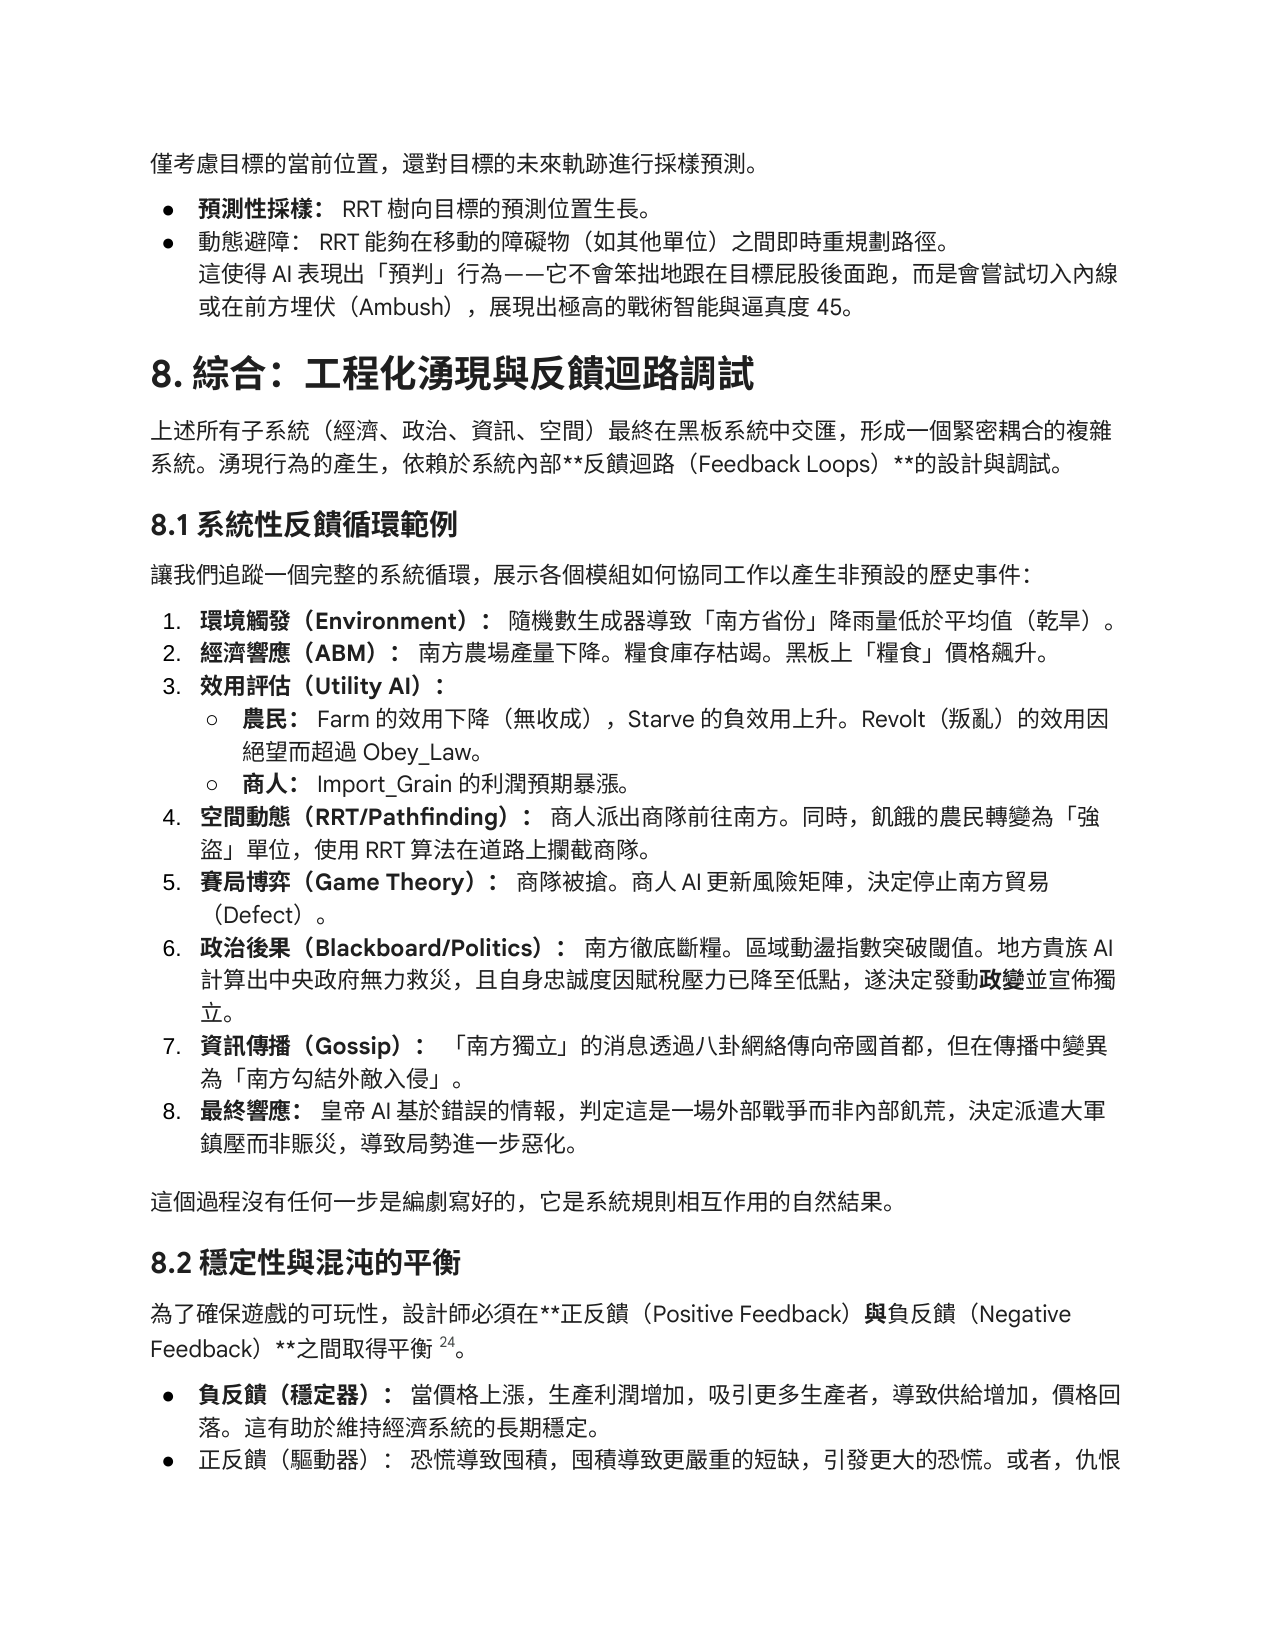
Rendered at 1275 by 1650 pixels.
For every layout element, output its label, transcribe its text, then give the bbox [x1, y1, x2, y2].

list 預測性採樣： RRT樹向目標的預測位置生長。 [161, 195, 1125, 224]
subtitle 8.2 穩定性與混沌的平衡 [150, 1246, 1125, 1282]
list 最終響應： 皇帝AI基於錯誤的情報，判定這是一場外部戰爭而非內部飢荒，決定派遣大軍鎮壓而非賑災，導致局勢進一步惡化。 [162, 1097, 1125, 1159]
list 經濟響應（ABM）： 南方農場產量下降。糧食庫存枯竭。黑板上「糧食」價格飆升。 [162, 639, 1125, 668]
list 資訊傳播（Gossip）： 「南方獨立」的消息透過八卦網絡傳向帝國首都，但在傳播中變異為「南方勾結外敵入侵」。 [162, 1032, 1125, 1093]
list 商人： Import_Grain 的利潤預期暴漲。 [205, 770, 1125, 799]
list 農民： Farm 的效用下降（無收成），Starve 的負效用上升。Revolt（叛亂）的效用因絕望而超過 Obey_Law。 [205, 705, 1125, 766]
list 政治後果（Blackboard/Politics）： 南方徹底斷糧。區域動盪指數突破閾值。地方貴族AI計算出中央政府無力救災，且自身忠誠度因賦稅壓力已降至低點，遂決定發動政變並宣佈獨立。 [162, 934, 1125, 1028]
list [161, 1447, 1125, 1475]
text 為了確保遊戲的可玩性，設計師必須在**正反饋（Positive Feedback）與負反饋（Negative Feedback）**之間取得平衡 24。 [150, 1300, 1125, 1364]
list 效用評估（Utility AI）： [162, 672, 1125, 701]
text 讓我們追蹤一個完整的系統循環，展示各個模組如何協同工作以產生非預設的歷史事件： [150, 562, 1125, 590]
list 環境觸發（Environment）： 隨機數生成器導致「南方省份」降雨量低於平均值（乾旱）。 [162, 607, 1125, 636]
text 上述所有子系統（經濟、政治、資訊、空間）最終在黑板系統中交匯，形成一個緊密耦合的複雜系統。湧現行為的產生，依賴於系統內部**反饋迴路（Feedback Loops）**的設計與調試。 [150, 417, 1125, 478]
list 賽局博弈（Game Theory）： 商隊被搶。商人AI更新風險矩陣，決定停止南方貿易（Defect）。 [162, 868, 1125, 930]
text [150, 150, 1125, 179]
list 負反饋（穩定器）： 當價格上漲，生產利潤增加，吸引更多生產者，導致供給增加，價格回落。這有助於維持經濟系統的長期穩定。 [161, 1381, 1125, 1443]
list 動態避障： RRT能夠在移動的障礙物（如其他單位）之間即時重規劃路徑。 這使得AI表現出「預判」行為——它不會笨拙地跟在目標屁股後面跑，而是會嘗試切入內線或在前方埋伏（Ambush），展現出極高的戰術智能與逼真度 45。 [161, 228, 1125, 322]
subtitle 8. 綜合：工程化湧現與反饋迴路調試 [150, 351, 1125, 398]
subtitle 8.1 系統性反饋循環範例 [150, 507, 1125, 544]
text 這個過程沒有任何一步是編劇寫好的，它是系統規則相互作用的自然結果。 [150, 1188, 1125, 1217]
list 空間動態（RRT/Pathfinding）： 商人派出商隊前往南方。同時，飢餓的農民轉變為「強盜」單位，使用RRT算法在道路上攔截商隊。 [162, 803, 1125, 864]
